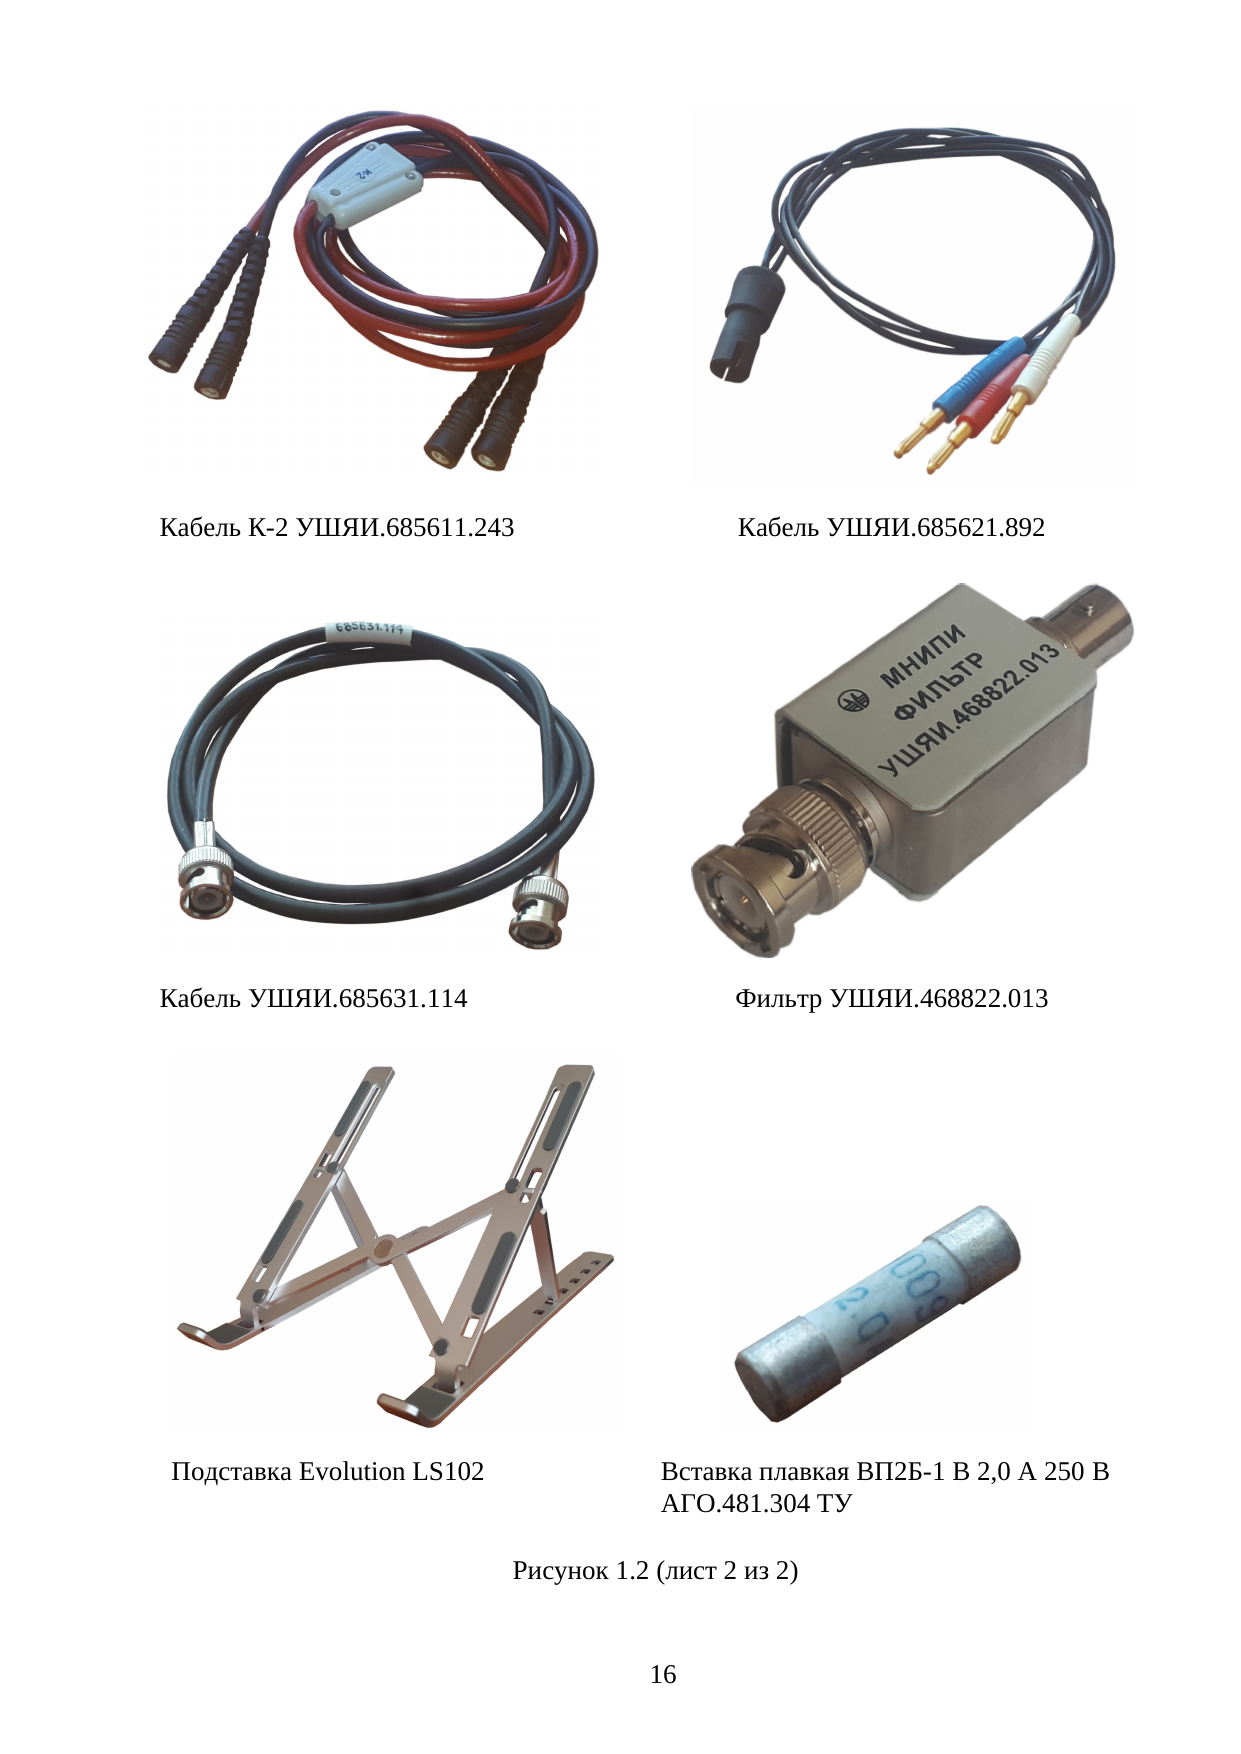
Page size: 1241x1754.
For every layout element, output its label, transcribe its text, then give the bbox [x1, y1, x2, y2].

picture [720, 1201, 1030, 1432]
table_header Кабель УШЯИ.685621.892 [621, 511, 1133, 555]
table_header Фильтр УШЯИ.468822.013 [602, 982, 1133, 1025]
table_header Кабель УШЯИ.685631.114 [119, 982, 602, 1025]
picture [144, 102, 603, 487]
picture [691, 105, 1136, 487]
table_header Подставка Evolution LS102 [131, 1456, 649, 1530]
text Рисунок 1.2 (лист 2 из 2) [100, 1554, 1152, 1586]
picture [691, 583, 1134, 958]
picture [174, 1054, 619, 1432]
table_header Вставка плавкая ВП2Б-1 В 2,0 А 250 В АГО.481.304 ТУ [649, 1456, 1121, 1530]
table_header Кабель К-2 УШЯИ.685611.243 [119, 511, 621, 555]
picture [159, 608, 605, 958]
